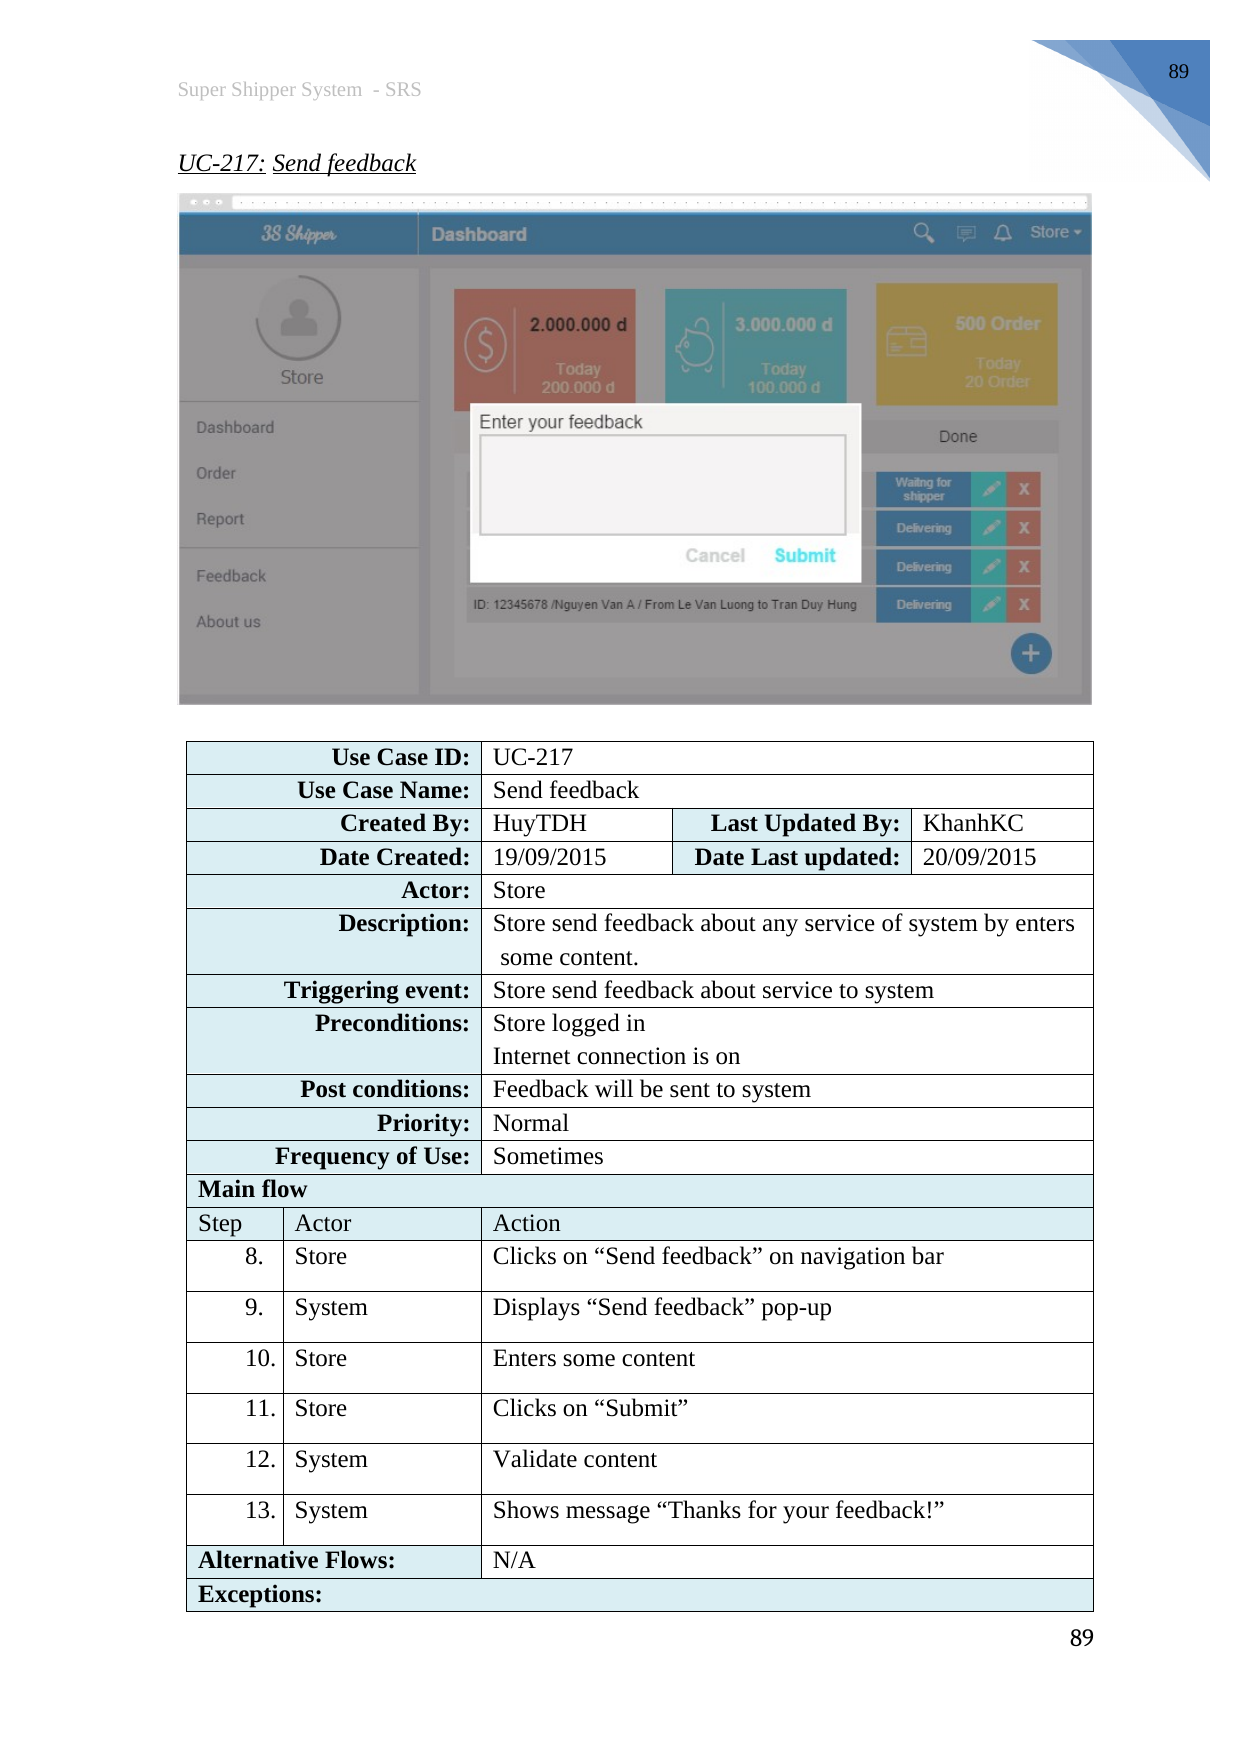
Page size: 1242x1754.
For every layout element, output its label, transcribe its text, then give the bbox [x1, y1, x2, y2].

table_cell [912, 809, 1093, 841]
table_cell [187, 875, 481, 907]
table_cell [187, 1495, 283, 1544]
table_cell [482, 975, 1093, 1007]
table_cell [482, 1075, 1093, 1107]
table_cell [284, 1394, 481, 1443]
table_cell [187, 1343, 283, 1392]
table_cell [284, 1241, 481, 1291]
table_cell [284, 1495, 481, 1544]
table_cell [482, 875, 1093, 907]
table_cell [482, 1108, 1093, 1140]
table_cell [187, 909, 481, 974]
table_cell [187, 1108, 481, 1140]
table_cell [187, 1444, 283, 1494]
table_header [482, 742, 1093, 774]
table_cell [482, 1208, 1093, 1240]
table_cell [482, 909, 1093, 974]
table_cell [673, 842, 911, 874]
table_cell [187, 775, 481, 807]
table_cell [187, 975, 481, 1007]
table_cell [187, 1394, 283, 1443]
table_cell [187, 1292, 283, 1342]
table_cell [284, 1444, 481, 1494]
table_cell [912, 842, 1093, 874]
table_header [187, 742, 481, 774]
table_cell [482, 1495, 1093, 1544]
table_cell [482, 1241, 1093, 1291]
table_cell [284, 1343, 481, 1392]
picture [1029, 40, 1210, 182]
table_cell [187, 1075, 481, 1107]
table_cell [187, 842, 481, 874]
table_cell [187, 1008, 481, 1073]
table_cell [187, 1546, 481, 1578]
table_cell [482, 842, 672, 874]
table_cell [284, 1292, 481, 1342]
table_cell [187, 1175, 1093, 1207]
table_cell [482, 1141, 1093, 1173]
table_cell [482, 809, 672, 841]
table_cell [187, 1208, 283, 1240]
subtitle UC-217: Send feedback [177, 148, 1094, 176]
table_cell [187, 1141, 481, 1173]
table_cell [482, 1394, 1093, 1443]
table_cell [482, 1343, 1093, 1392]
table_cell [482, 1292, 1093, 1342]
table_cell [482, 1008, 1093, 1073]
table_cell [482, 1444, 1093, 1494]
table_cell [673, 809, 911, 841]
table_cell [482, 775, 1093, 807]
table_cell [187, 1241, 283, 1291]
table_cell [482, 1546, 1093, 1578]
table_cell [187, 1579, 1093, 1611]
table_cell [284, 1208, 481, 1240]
picture [177, 193, 1092, 705]
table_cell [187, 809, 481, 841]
